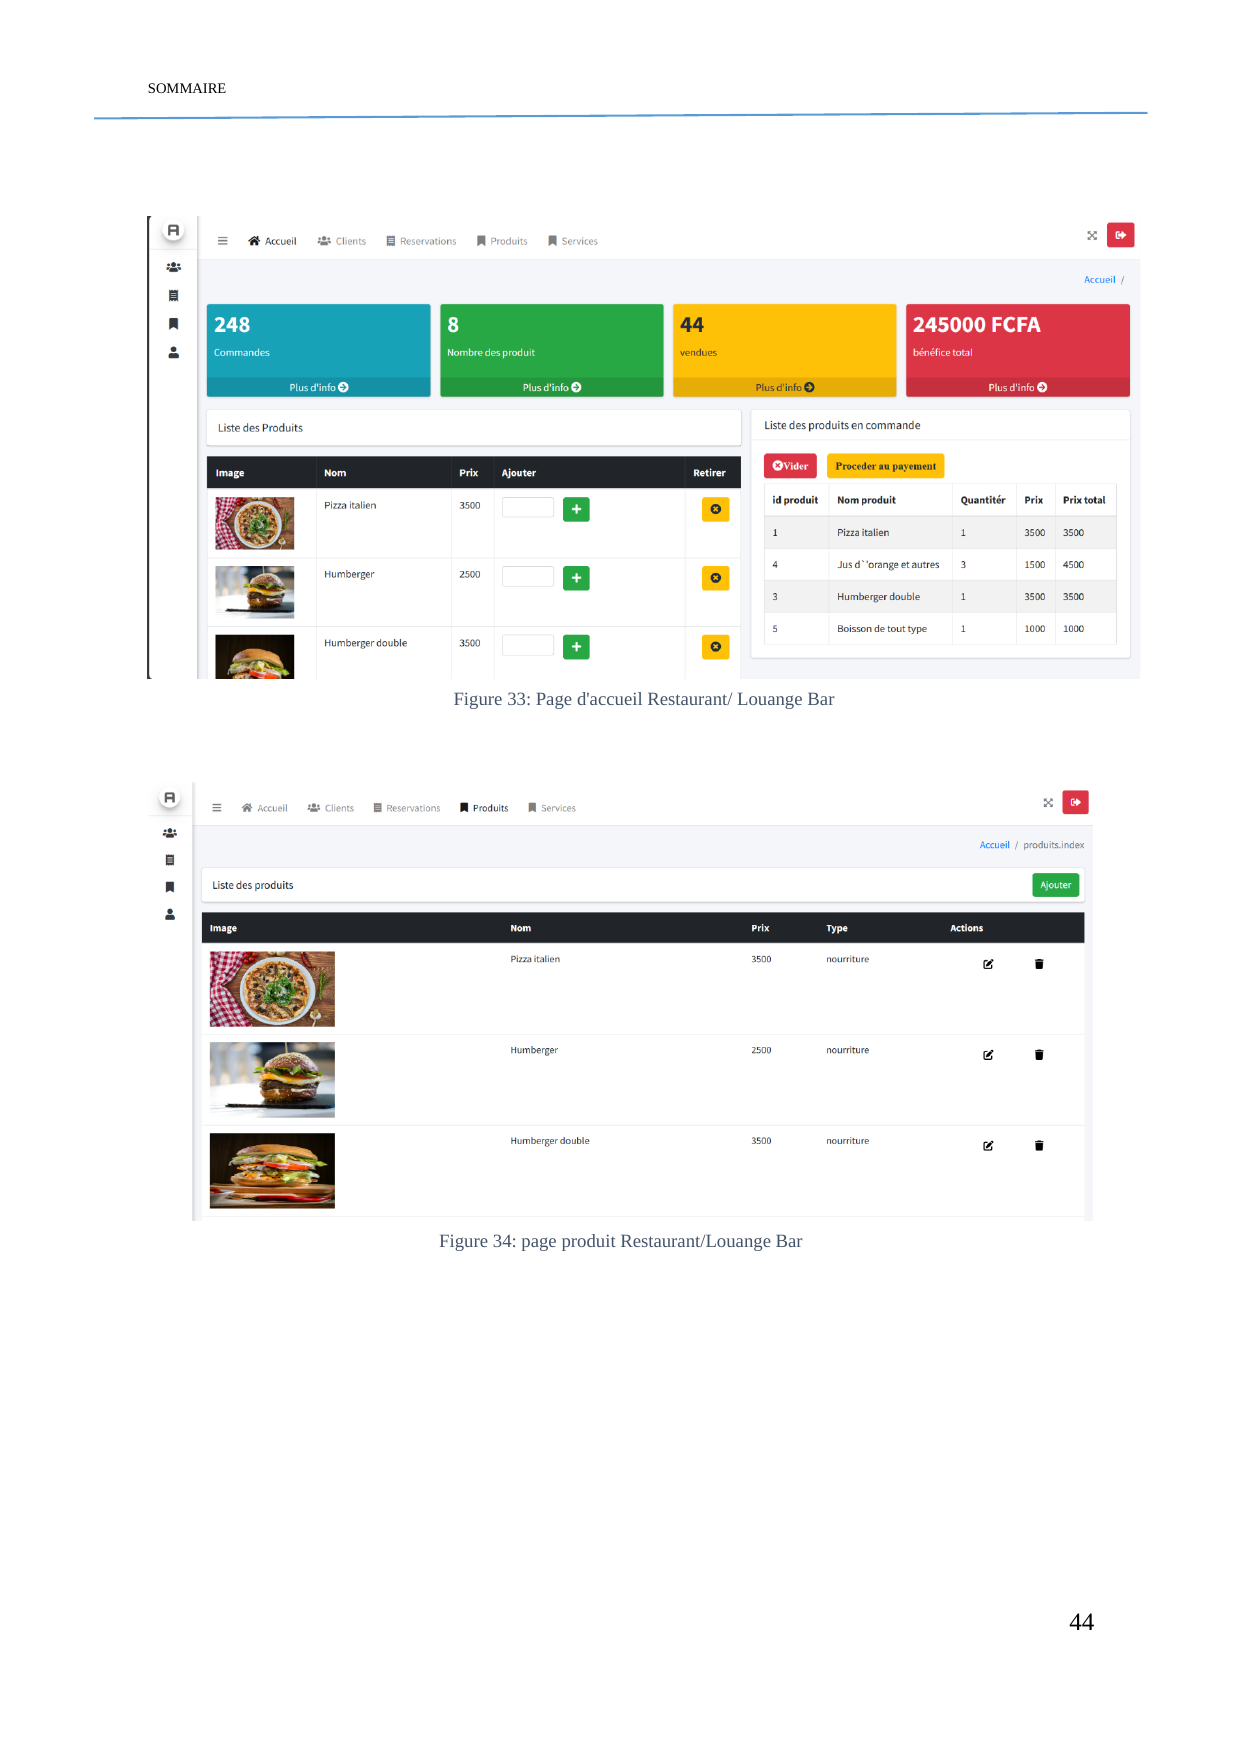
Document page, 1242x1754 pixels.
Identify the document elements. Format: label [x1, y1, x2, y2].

picture [147, 216, 1141, 679]
picture [148, 782, 1093, 1221]
